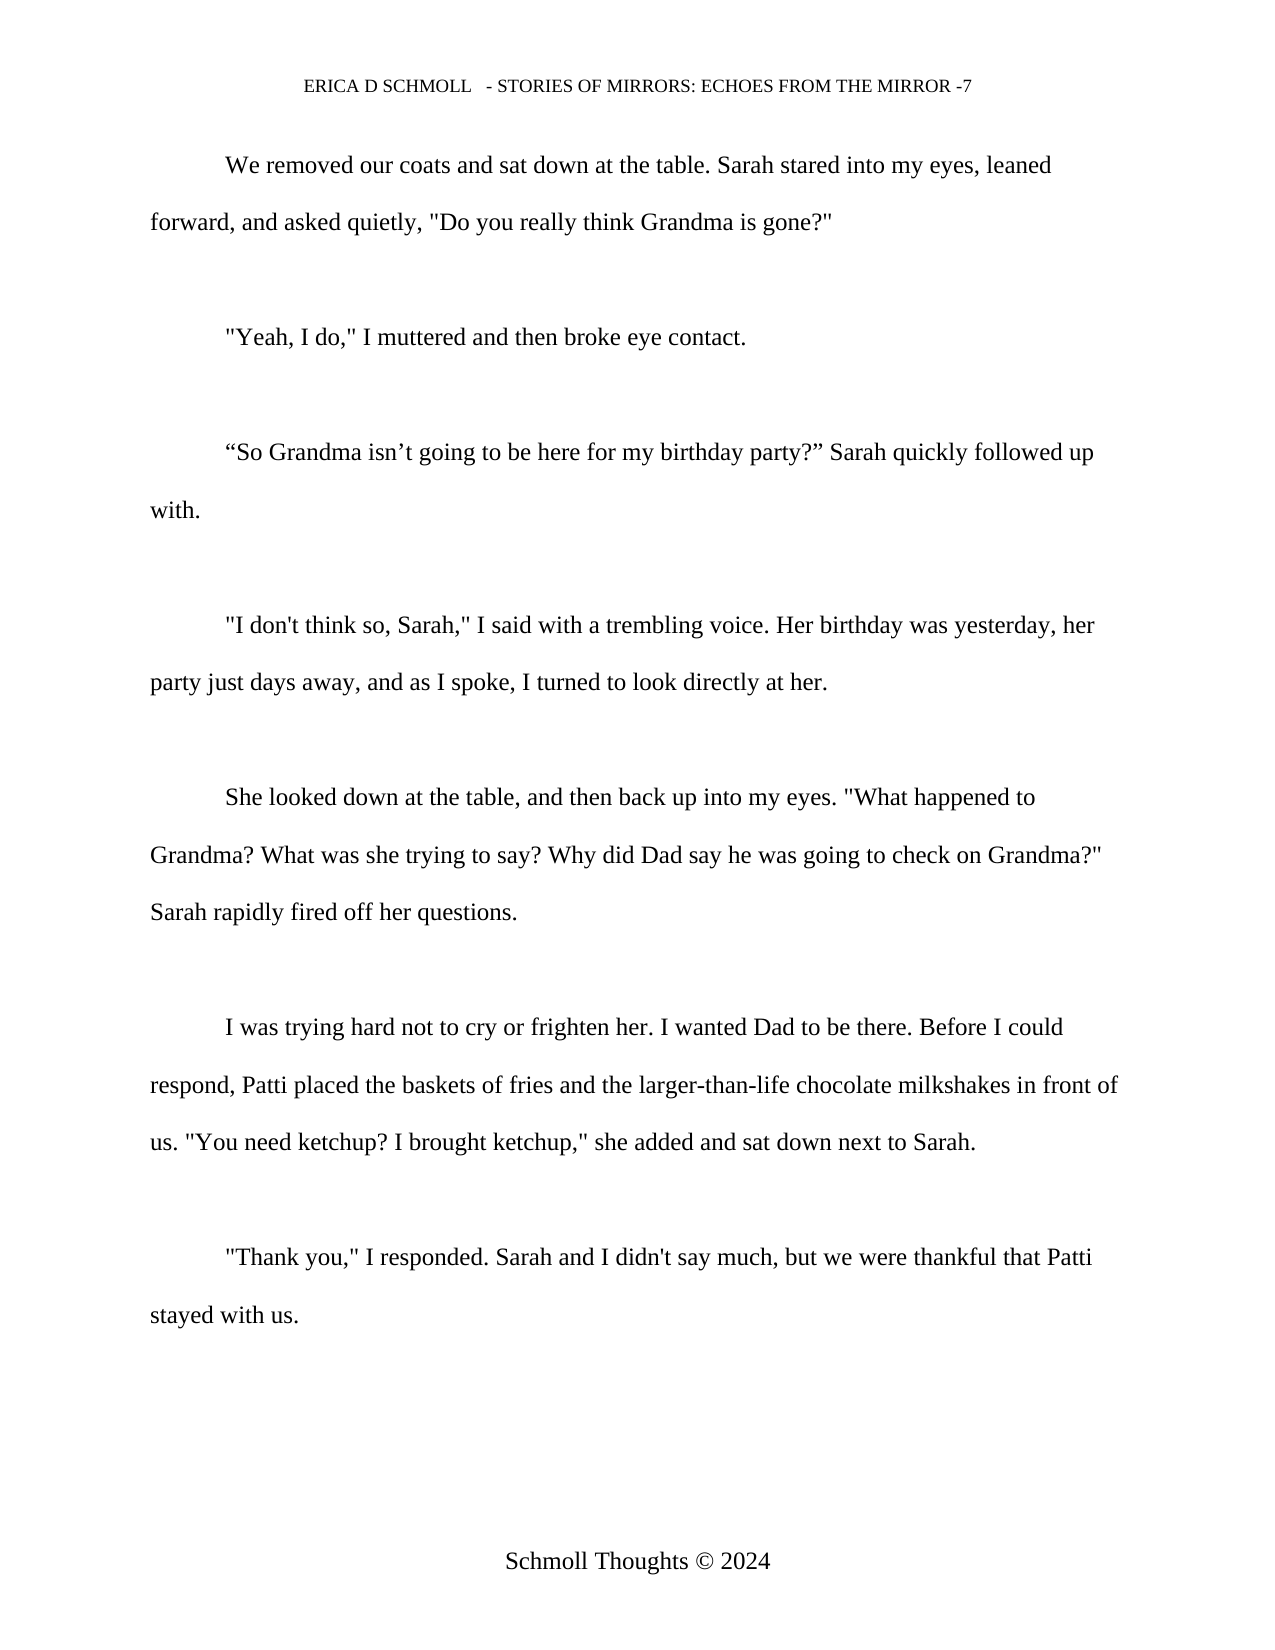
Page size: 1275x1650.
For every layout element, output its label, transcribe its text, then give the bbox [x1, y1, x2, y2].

text We removed our coats and sat down at the table. Sarah stared into my eyes, leaned forward, and asked quietly, "Do you really think Grandma is gone?" [150, 150, 1125, 236]
text “So Grandma isn’t going to be here for my birthday party?” Sarah quickly followed up with. [150, 437, 1125, 524]
text "Yeah, I do," I muttered and then broke eye contact. [150, 322, 1125, 351]
text She looked down at the table, and then back up into my eyes. "What happened to Grandma? What was she trying to say? Why did Dad say he was going to check on Grandma?" Sarah rapidly fired off her questions. [150, 782, 1125, 926]
text "Thank you," I responded. Sarah and I didn't say much, but we were thankful that Patti stayed with us. [150, 1242, 1125, 1329]
text "I don't think so, Sarah," I said with a trembling voice. Her birthday was yesterday, her party just days away, and as I spoke, I turned to look directly at her. [150, 610, 1125, 696]
text I was trying hard not to cry or frighten her. I wanted Dad to be there. Before I could respond, Patti placed the baskets of fries and the larger-than-life chocolate milkshakes in front of us. "You need ketchup? I brought ketchup," she added and sat down next to Sarah. [150, 1012, 1125, 1156]
